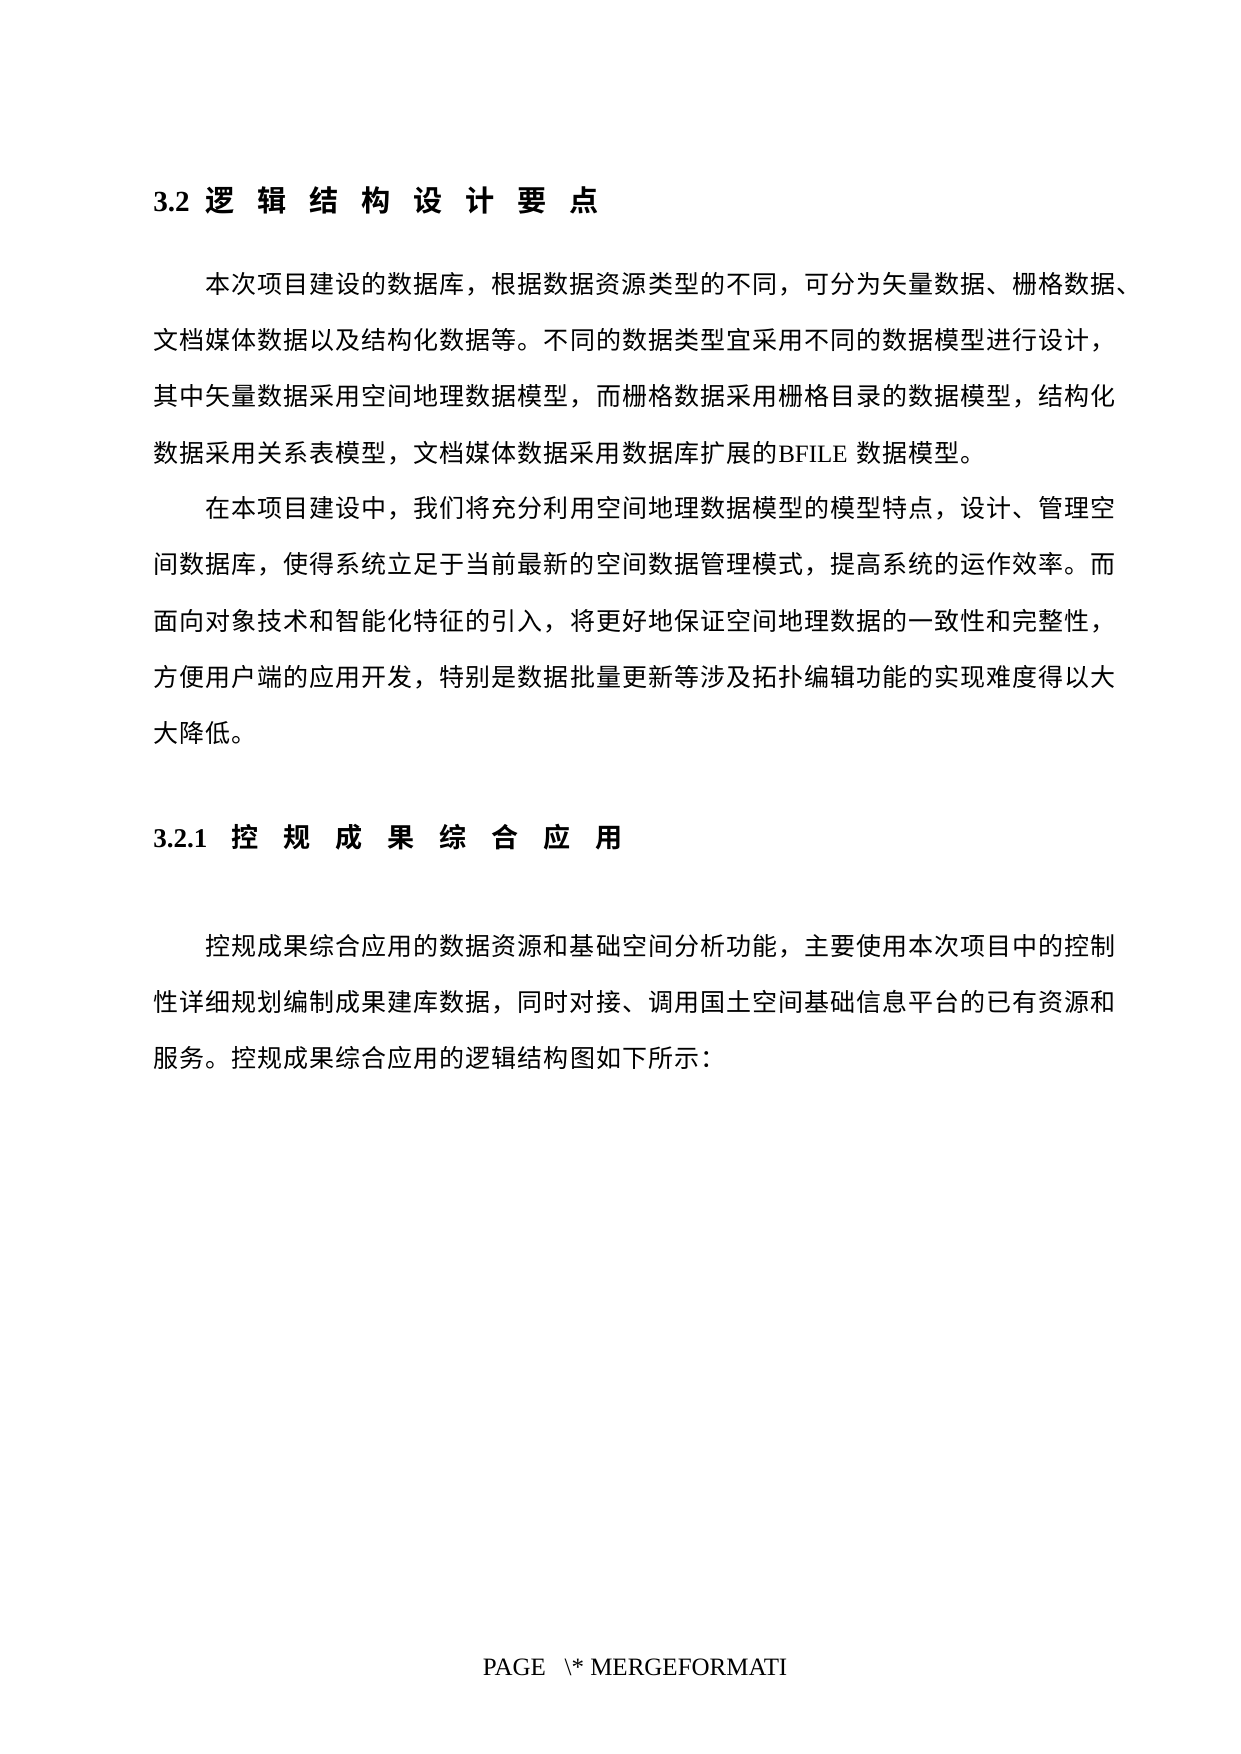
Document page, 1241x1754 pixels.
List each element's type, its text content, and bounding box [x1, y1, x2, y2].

text 在本项目建设中，我们将充分利用空间地理数据模型的模型特点，设计、管理空间数据库，使得系统立足于当前最新的空间数据管理模式，提高系统的运作效率。而面向对象技术和智能化特征的引入，将更好地保证空间地理数据的一致性和完整性，方便用户端的应用开发，特别是数据批量更新等涉及拓扑编辑功能的实现难度得以大大降低。 [153, 488, 1117, 751]
subtitle 控规成果综合应用 [153, 798, 1117, 873]
subtitle 逻辑结构设计要点 [153, 161, 1117, 236]
text 控规成果综合应用的数据资源和基础空间分析功能，主要使用本次项目中的控制性详细规划编制成果建库数据，同时对接、调用国土空间基础信息平台的已有资源和服务。控规成果综合应用的逻辑结构图如下所示： [153, 925, 1117, 1075]
text 本次项目建设的数据库，根据数据资源类型的不同，可分为矢量数据、栅格数据、文档媒体数据以及结构化数据等。不同的数据类型宜采用不同的数据模型进行设计，其中矢量数据采用空间地理数据模型，而栅格数据采用栅格目录的数据模型，结构化数据采用关系表模型，文档媒体数据采用数据库扩展的BFILE数据模型。 [153, 264, 1117, 470]
